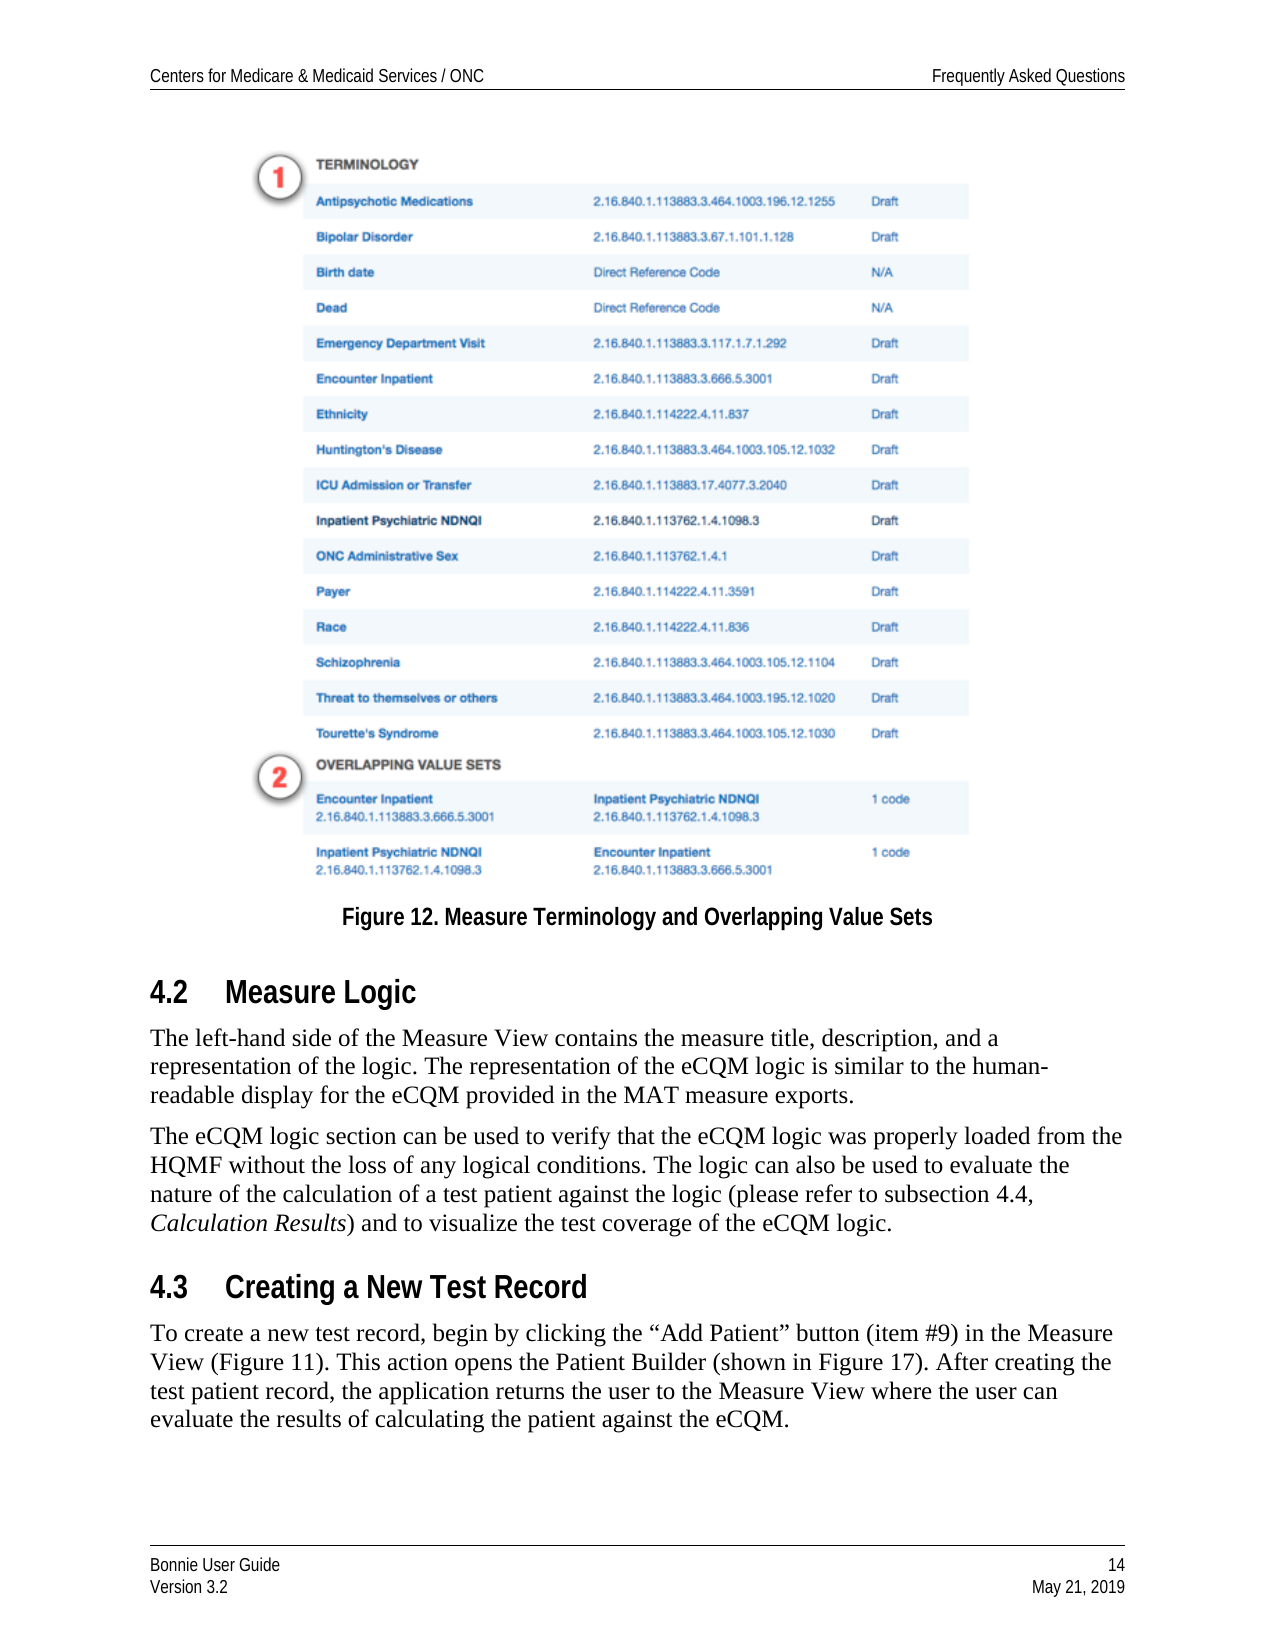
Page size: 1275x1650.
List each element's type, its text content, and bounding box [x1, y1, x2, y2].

subtitle Measure Logic [150, 972, 1125, 1010]
text Figure 12. Measure Terminology and Overlapping Value Sets [150, 902, 1125, 930]
text The left-hand side of the Measure View contains the measure title, description, and a representation of the logic. The representation of the eCQM logic is similar to the human-readable display for the eCQM provided in the MAT measure exports. [150, 1023, 1125, 1109]
text The eCQM logic section can be used to verify that the eCQM logic was properly loaded from the HQMF without the loss of any logical conditions. The logic can also be used to evaluate the nature of the calculation of a test patient against the logic (please refer to subsection 4.4, Calculation Results) and to visualize the test coverage of the eCQM logic. [150, 1121, 1125, 1236]
picture [251, 150, 1024, 889]
subtitle Creating a New Test Record [150, 1268, 1125, 1306]
text To create a new test record, begin by clicking the “Add Patient” button (item #9) in the Measure View (Figure 11). This action opens the Patient Builder (shown in Figure 17). After creating the test patient record, the application returns the user to the Measure View where the user can evaluate the results of calculating the patient against the eCQM. [150, 1318, 1125, 1433]
